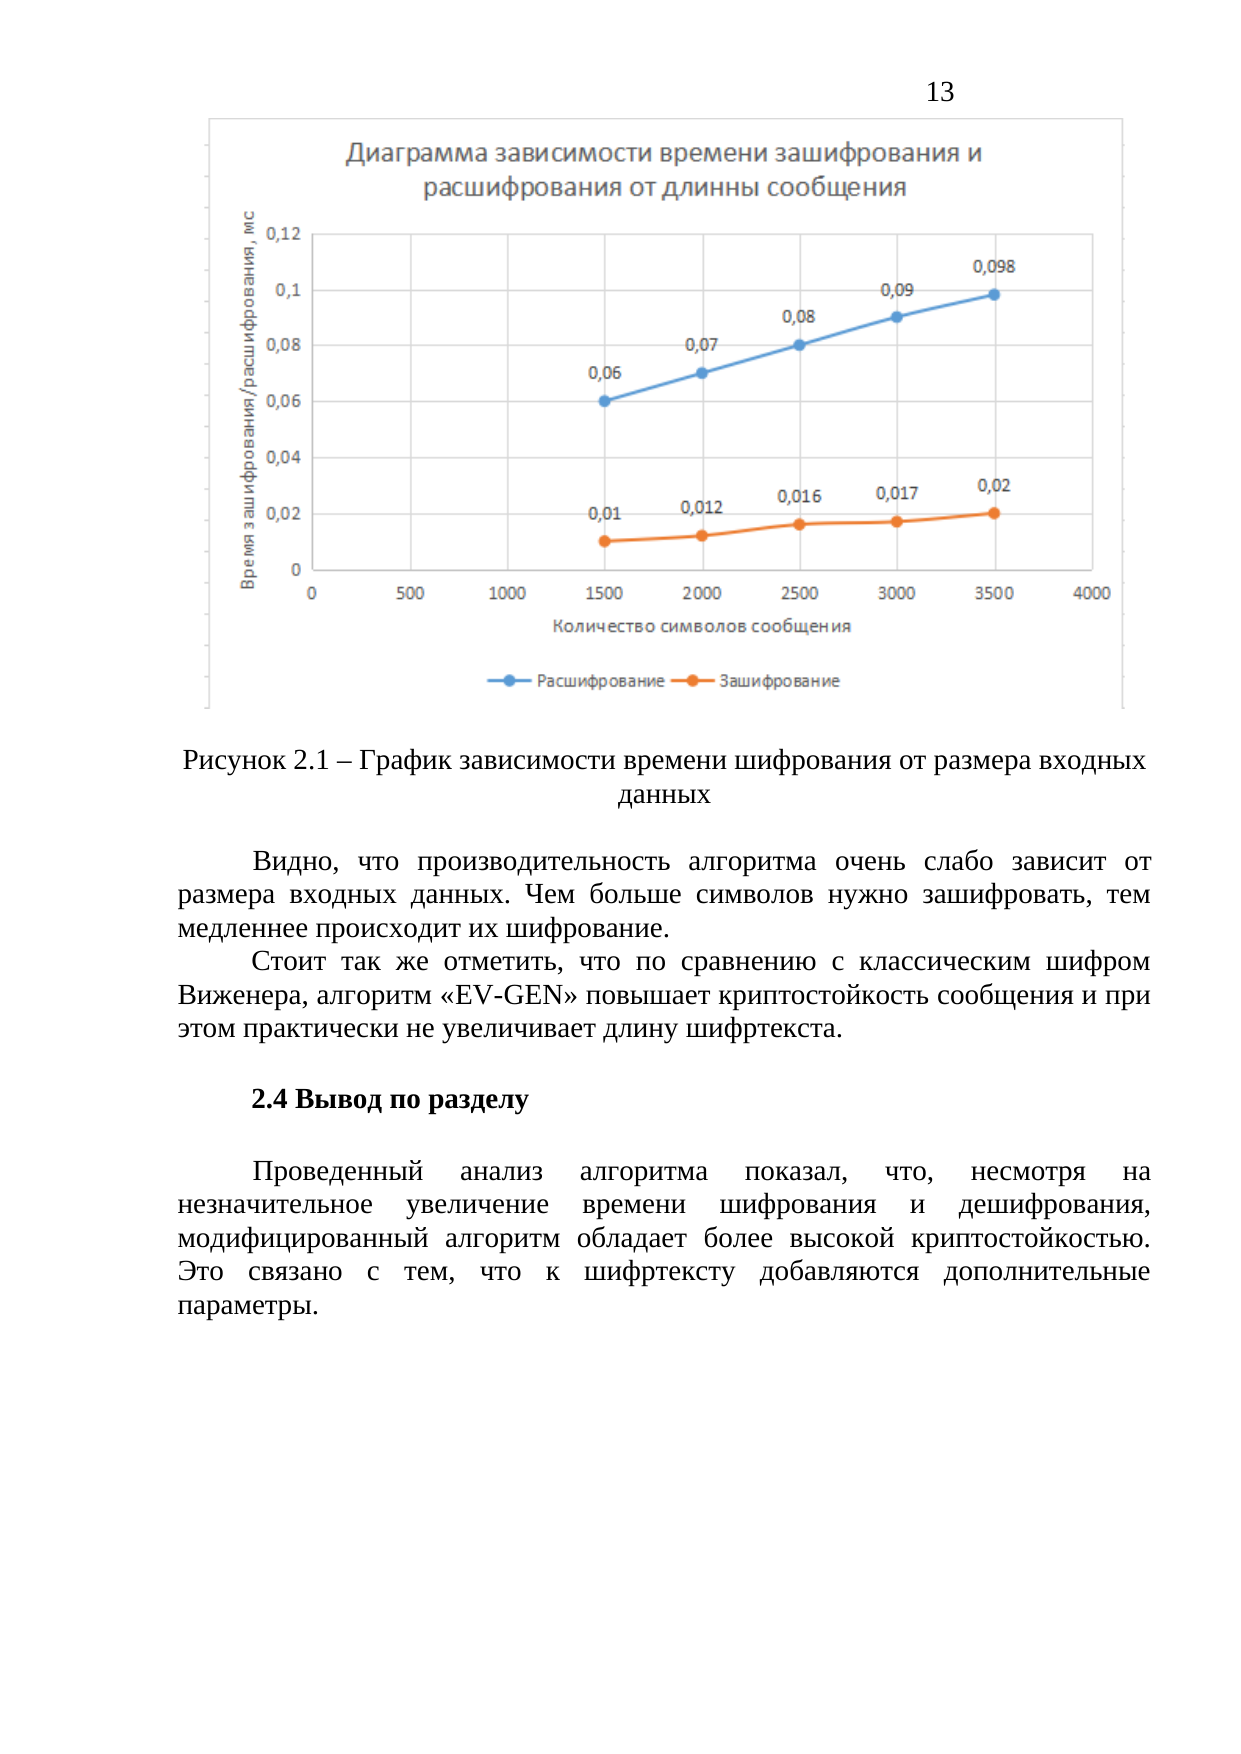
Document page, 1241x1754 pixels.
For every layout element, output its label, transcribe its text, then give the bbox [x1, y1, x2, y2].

subtitle Вывод по разделу [177, 1082, 1152, 1115]
picture [204, 118, 1125, 709]
text Стоит так же отметить, что по сравнению с классическим шифром Виженера, алгоритм «EV-GEN» повышает криптостойкость сообщения и при этом практически не увеличивает длину шифртекста. [177, 943, 1152, 1044]
text Рисунок 2.1 – График зависимости времени шифрования от размера входных данных [177, 742, 1152, 809]
subtitle Проведенный анализ алгоритма показал, что, несмотря на незначительное увеличение времени шифрования и дешифрования, модифицированный алгоритм обладает более высокой криптостойкостью. Это связано с тем, что к шифртексту добавляются дополнительные параметры. [177, 1153, 1152, 1320]
text Видно, что производительность алгоритма очень слабо зависит от размера входных данных. Чем больше символов нужно зашифровать, тем медленнее происходит их шифрование. [177, 843, 1152, 943]
